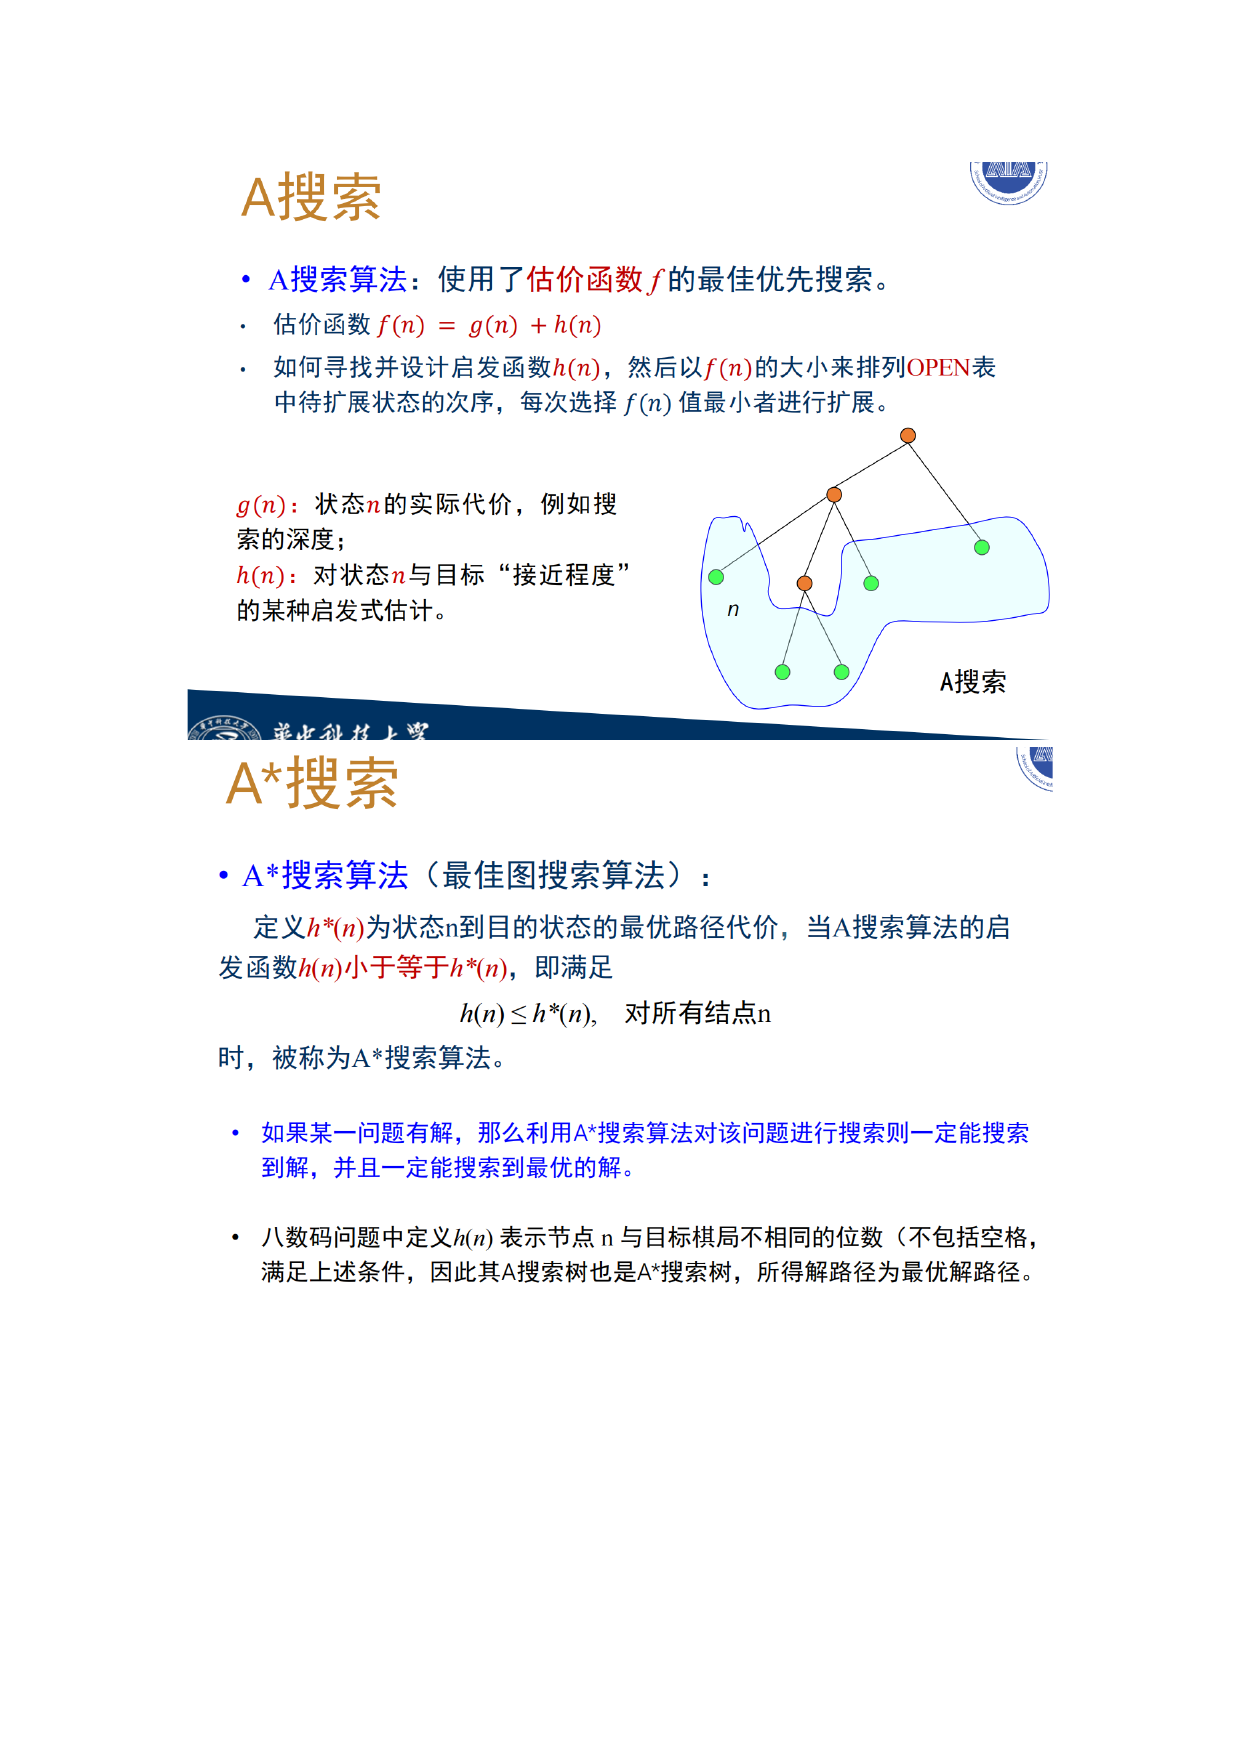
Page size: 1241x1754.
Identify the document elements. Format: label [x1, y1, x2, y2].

picture [187, 162, 1053, 740]
picture [187, 747, 1053, 1304]
